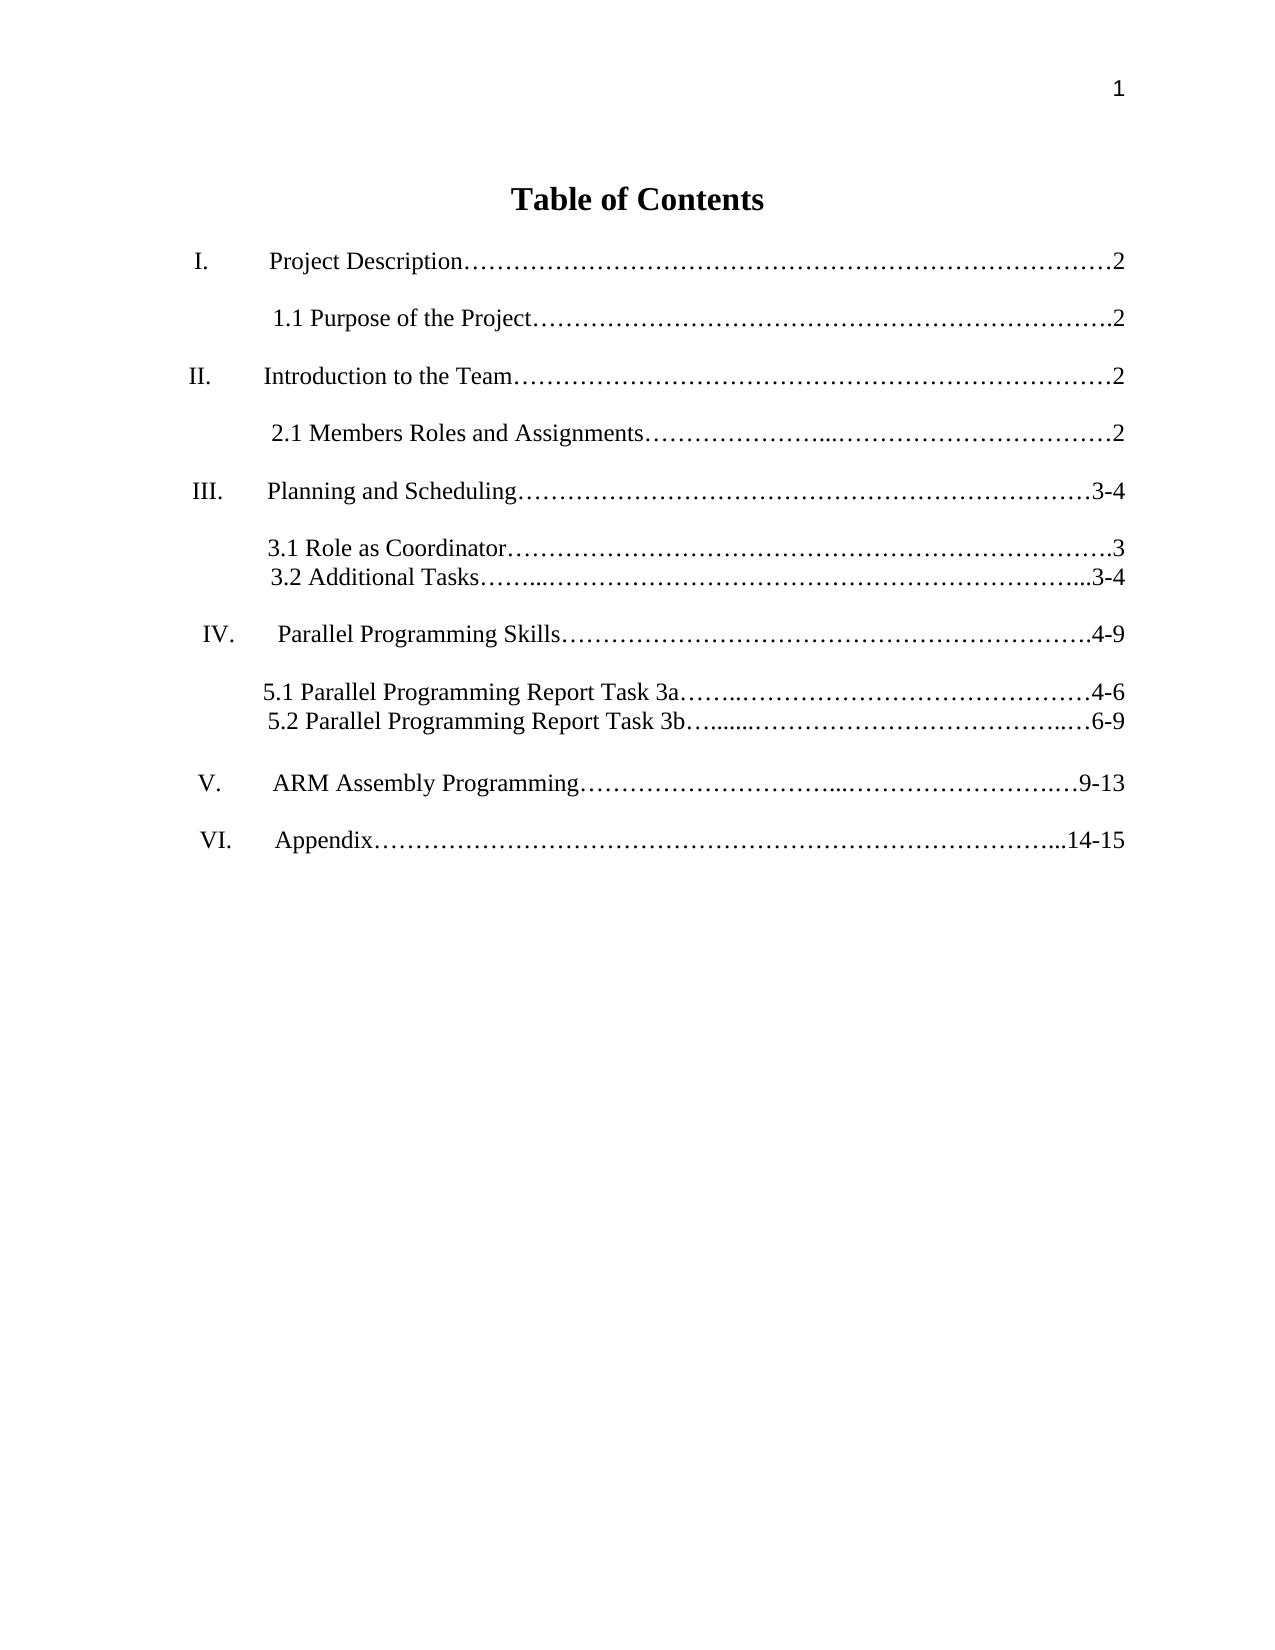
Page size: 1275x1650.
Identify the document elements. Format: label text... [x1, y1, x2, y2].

text 3.2 Additional Tasks……...………………………………………………………...3-4 [262, 562, 1125, 591]
text Table of Contents [150, 179, 1125, 217]
list ARM Assembly Programming…………………………...…………………….…9-13 [187, 768, 1125, 796]
list Project Description……………………………………………………………………2 [187, 246, 1125, 274]
text 3.1 Role as Coordinator……………………………………………………………….3 [262, 533, 1125, 562]
list Planning and Scheduling……………………………………………………………3-4 [187, 476, 1125, 504]
text 5.2 Parallel Programming Report Task 3b….......………………………………..…6-9 [262, 706, 1125, 734]
text 2.1 Members Roles and Assignments…………………...……………………………2 [262, 418, 1125, 447]
text 5.1 Parallel Programming Report Task 3a……..……………………………………4-6 [262, 677, 1125, 706]
list Parallel Programming Skills……………………………………………………….4-9 [187, 619, 1125, 648]
list Appendix………………………………………………………………………...14-15 [187, 825, 1125, 854]
list Introduction to the Team………………………………………………………………2 [187, 361, 1125, 389]
list Purpose of the Project…………………………………………………………….2 [262, 303, 1125, 332]
